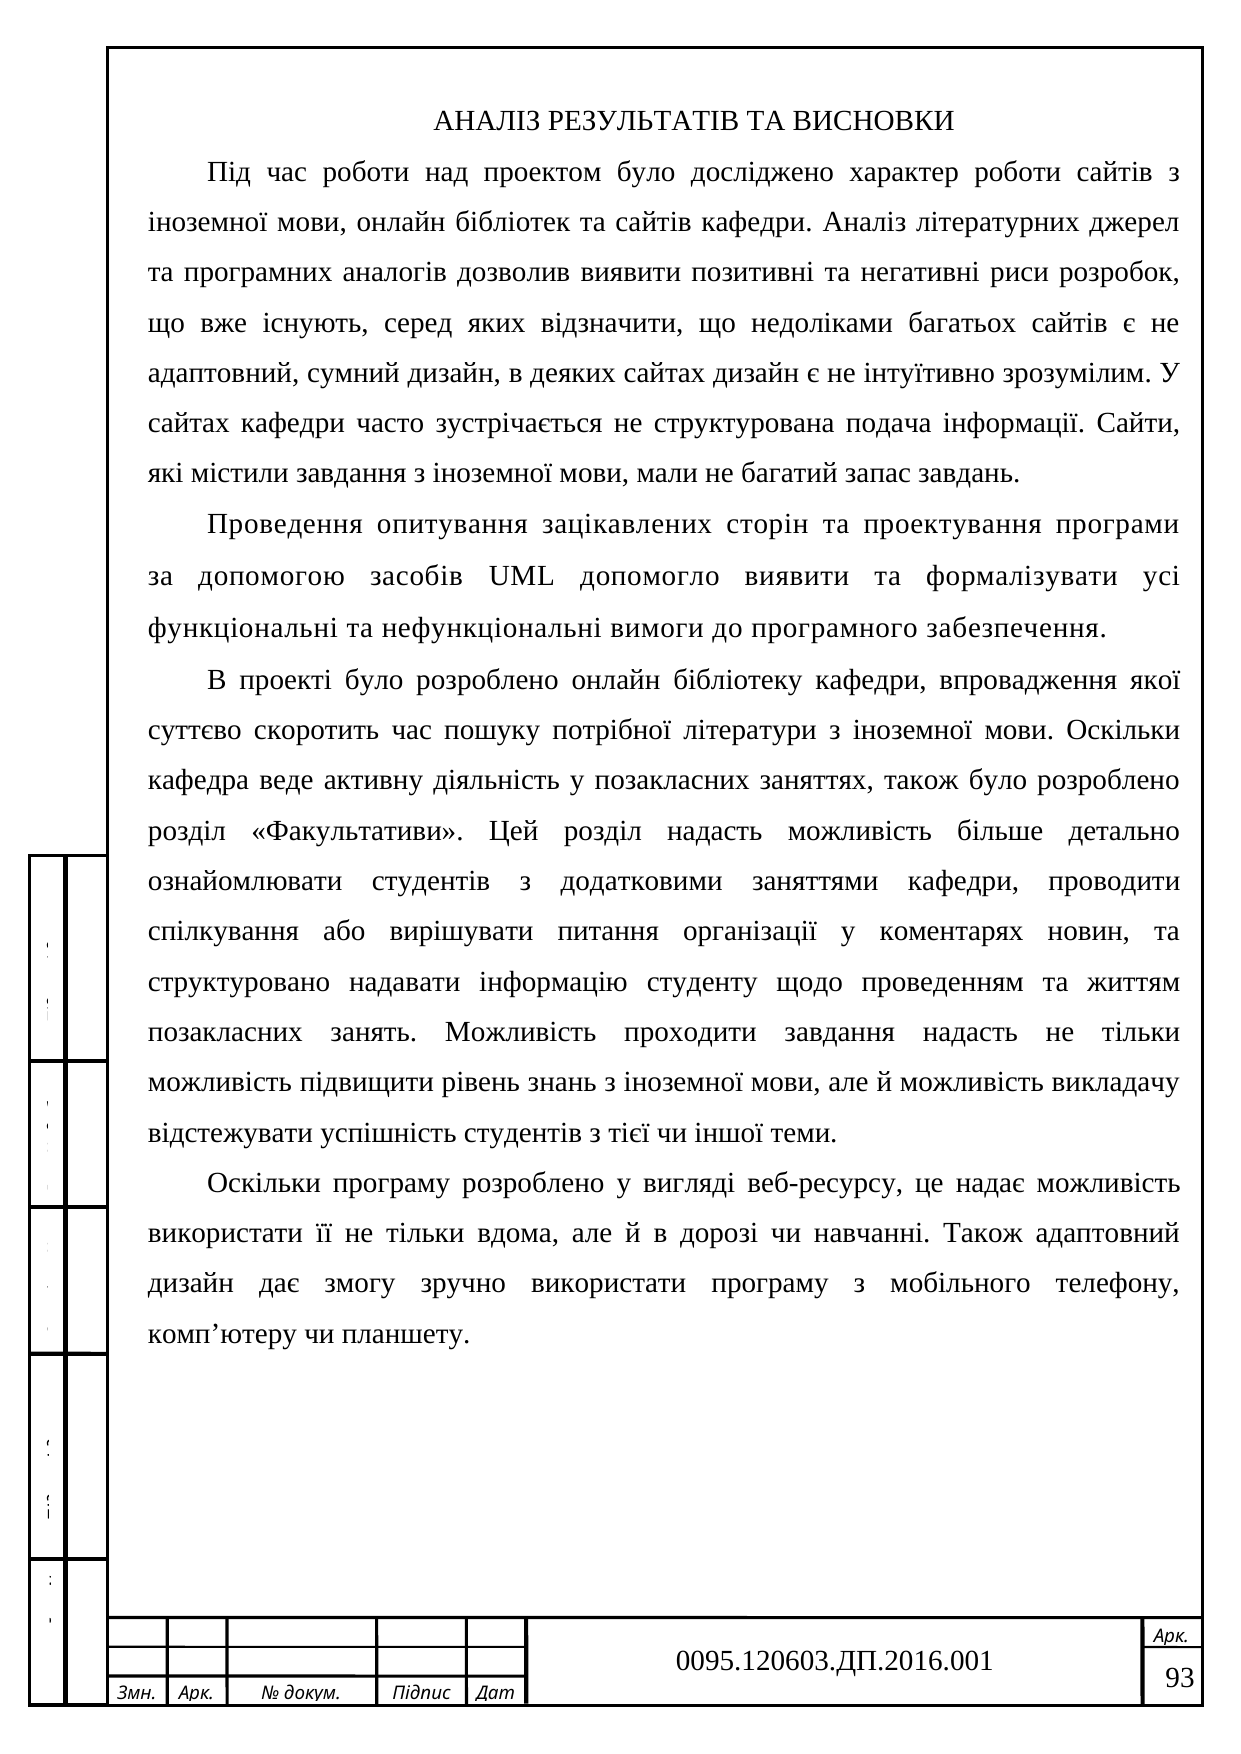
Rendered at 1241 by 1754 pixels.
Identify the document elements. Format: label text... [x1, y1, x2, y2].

text В проекті було розроблено онлайн бібліотеку кафедри, впровадження якої суттєво скоротить час пошуку потрібної літератури з іноземної мови. Оскільки кафедра веде активну діяльність у позакласних заняттях, також було розроблено розділ «Факультативи». Цей розділ надасть можливість більше детально ознайомлювати студентів з додатковими заняттями кафедри, проводити спілкування або вирішувати питання організації у коментарях новин, та структуровано надавати інформацію студенту щодо проведенням та життям позакласних занять. Можливість проходити завдання надасть не тільки можливість підвищити рівень знань з іноземної мови, але й можливість викладачу відстежувати успішність студентів з тієї чи іншої теми. [148, 662, 1181, 1148]
subtitle АНАЛІЗ РЕЗУЛЬТАТІВ ТА ВИСНОВКИ [148, 103, 1181, 137]
text Під час роботи над проектом було досліджено характер роботи сайтів з іноземної мови, онлайн бібліотек та сайтів кафедри. Аналіз літературних джерел та програмних аналогів дозволив виявити позитивні та негативні риси розробок, що вже існують, серед яких відзначити, що недоліками багатьох сайтів є не адаптовний, сумний дизайн, в деяких сайтах дизайн є не інтуїтивно зрозумілим. У сайтах кафедри часто зустрічається не структурована подача інформації. Сайти, які містили завдання з іноземної мови, мали не багатий запас завдань. [148, 154, 1181, 489]
text Оскільки програму розроблено у вигляді веб-ресурсу, це надає можливість використати її не тільки вдома, але й в дорозі чи навчанні. Також адаптовний дизайн дає змогу зручно використати програму з мобільного телефону, комп’ютеру чи планшету. [148, 1165, 1181, 1349]
text Проведення опитування зацікавлених сторін та проектування програми за допомогою засобів UML допомогло виявити та формалізувати усі функціональні та нефункціональні вимоги до програмного забезпечення. [148, 506, 1181, 643]
